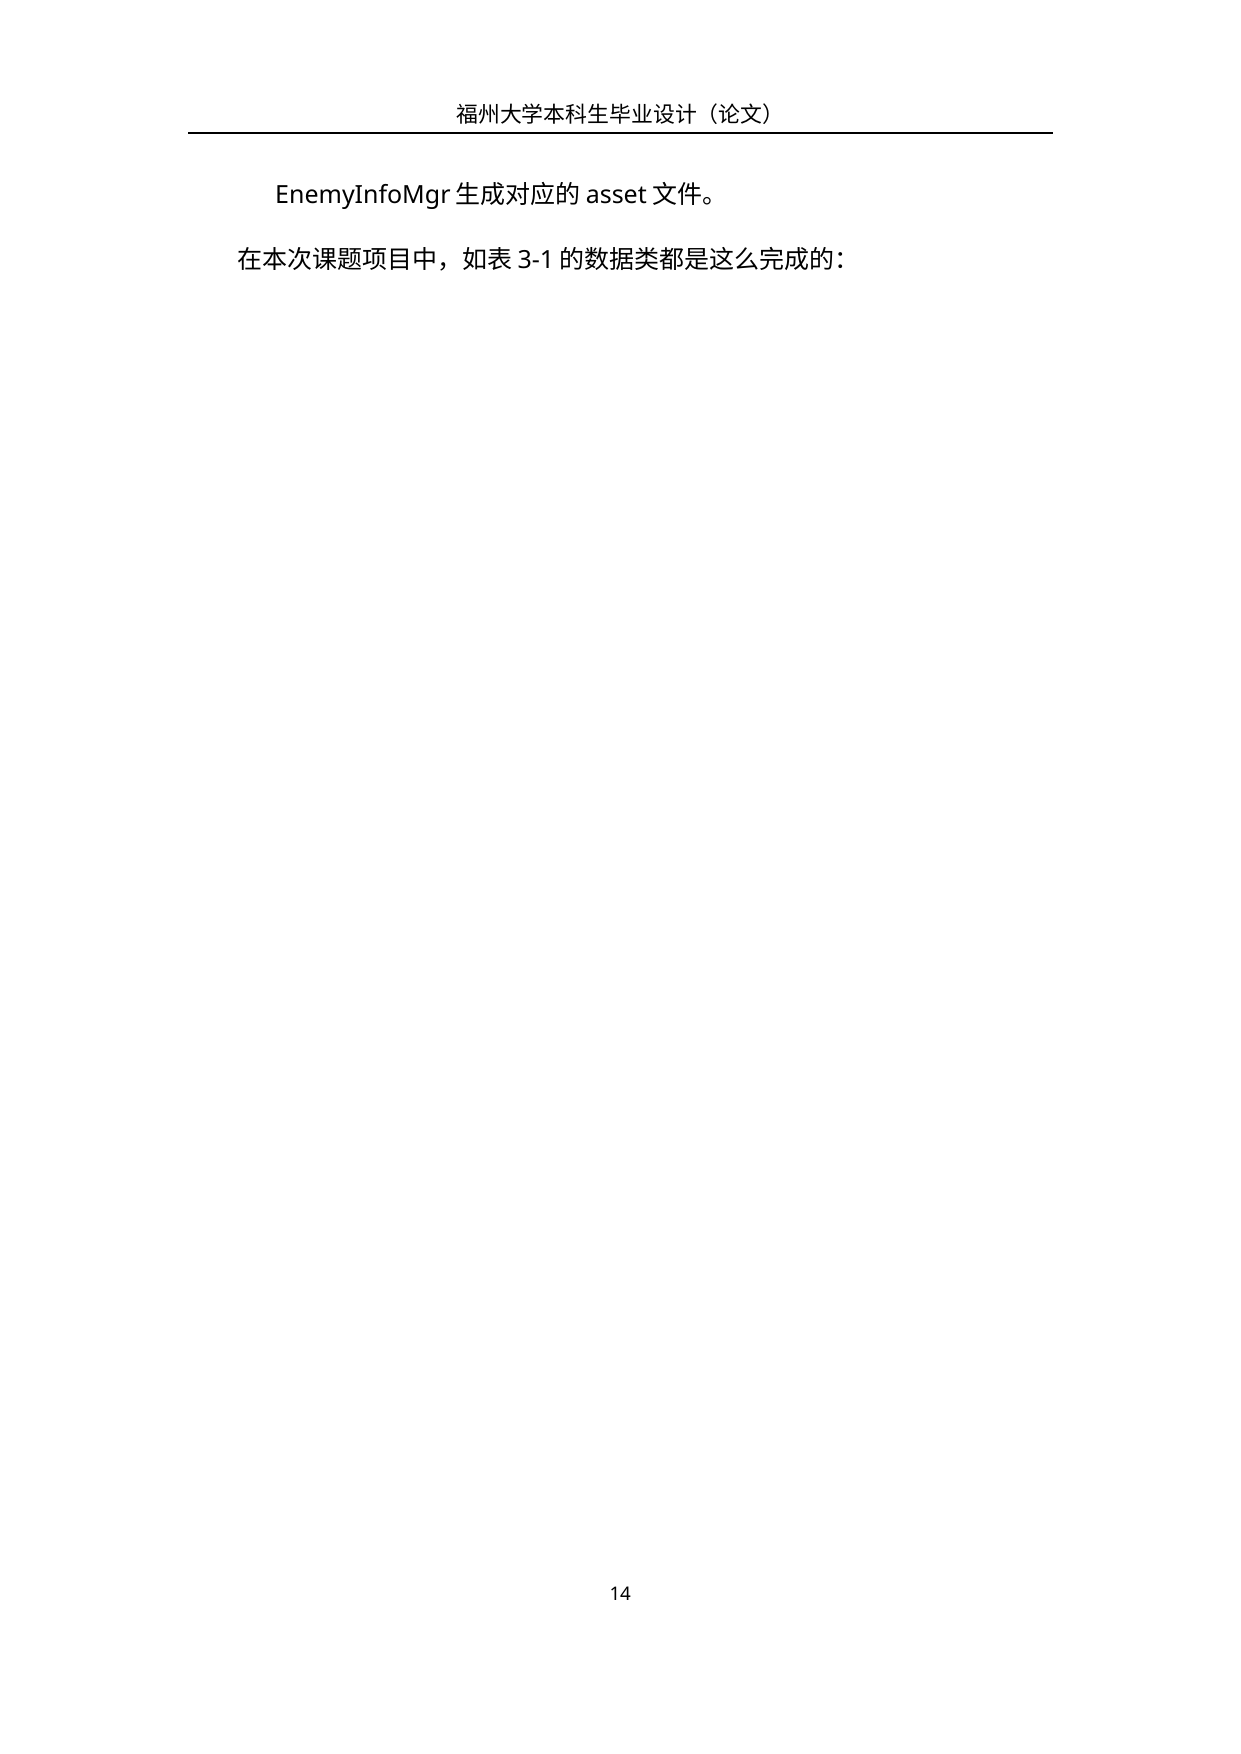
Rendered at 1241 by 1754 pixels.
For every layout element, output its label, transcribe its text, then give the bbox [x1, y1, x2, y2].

text 在本次课题项目中，如表3-1的数据类都是这么完成的： [237, 225, 1053, 290]
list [231, 160, 1053, 225]
